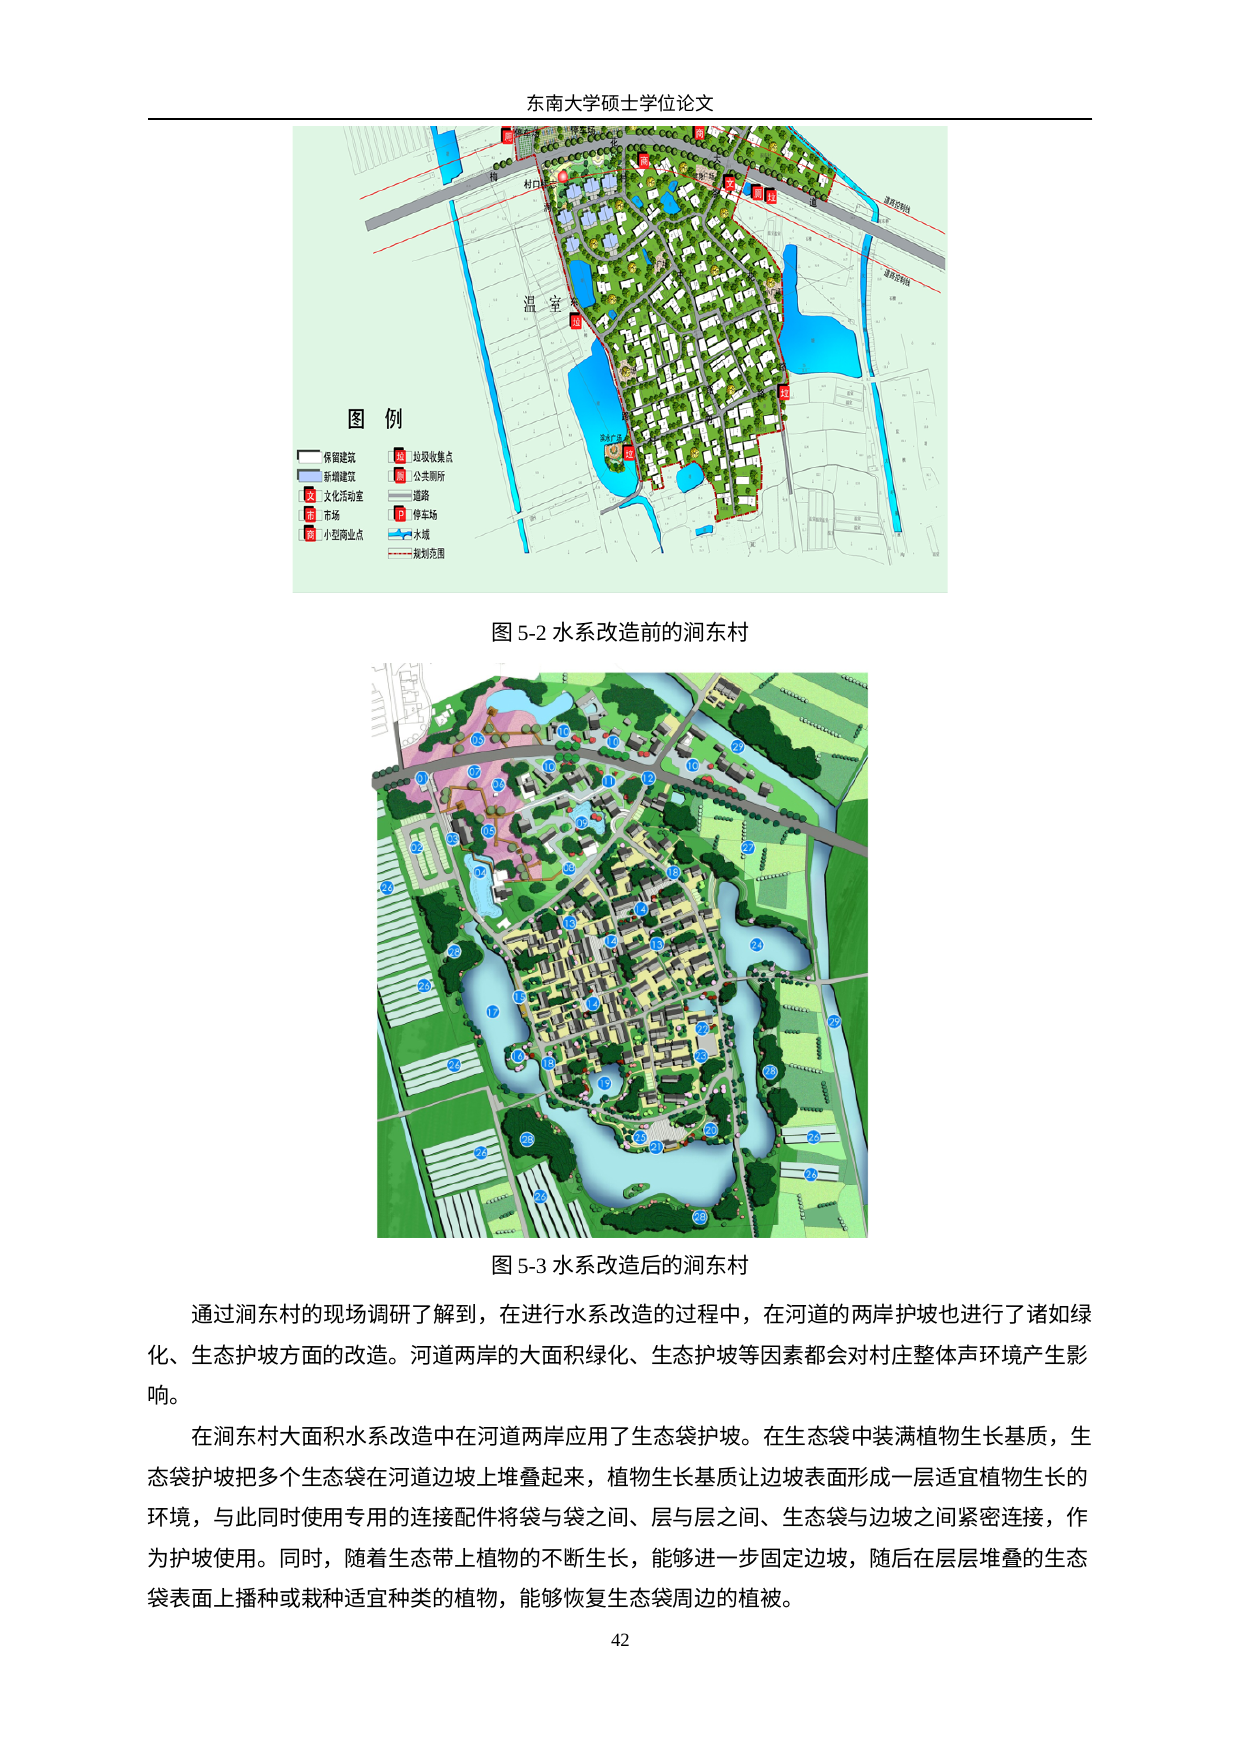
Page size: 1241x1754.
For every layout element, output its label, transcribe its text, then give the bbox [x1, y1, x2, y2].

text 在涧东村大面积水系改造中在河道两岸应用了生态袋护坡。在生态袋中装满植物生长基质，生态袋护坡把多个生态袋在河道边坡上堆叠起来，植物生长基质让边坡表面形成一层适宜植物生长的环境，与此同时使用专用的连接配件将袋与袋之间、层与层之间、生态袋与边坡之间紧密连接，作为护坡使用。同时，随着生态带上植物的不断生长，能够进一步固定边坡，随后在层层堆叠的生态袋表面上播种或栽种适宜种类的植物，能够恢复生态袋周边的植被。 [148, 1418, 1092, 1613]
text 图5-2 水系改造前的涧东村 [148, 614, 1092, 647]
picture [292, 126, 948, 593]
picture [371, 663, 869, 1238]
text 通过涧东村的现场调研了解到，在进行水系改造的过程中，在河道的两岸护坡也进行了诸如绿化、生态护坡方面的改造。河道两岸的大面积绿化、生态护坡等因素都会对村庄整体声环境产生影响。 [148, 1297, 1092, 1411]
text 图5-3 水系改造后的涧东村 [148, 1248, 1092, 1281]
